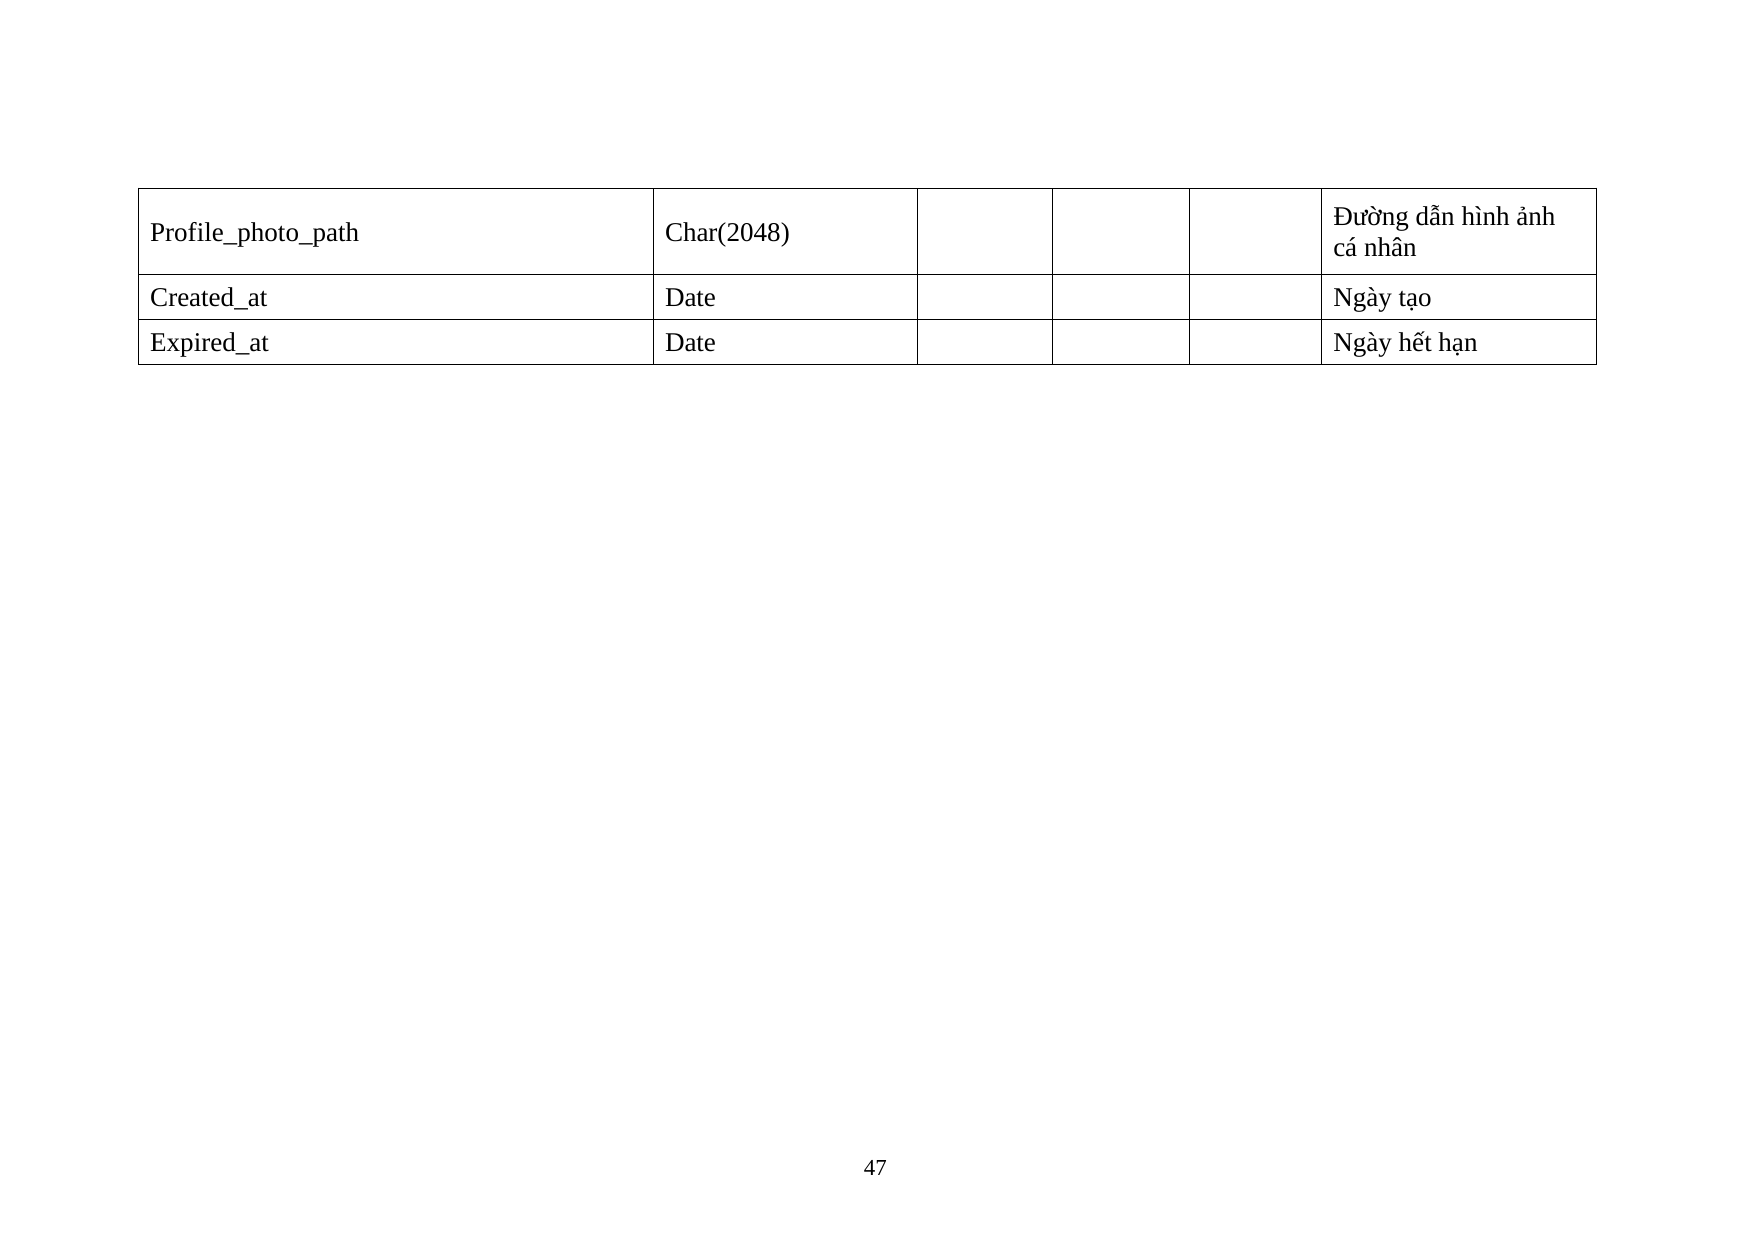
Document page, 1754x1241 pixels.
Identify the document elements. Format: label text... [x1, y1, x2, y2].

table_cell Ngày tạo [1322, 275, 1596, 318]
table_cell [1053, 189, 1189, 274]
table_cell [918, 189, 1052, 274]
table_cell [1190, 320, 1321, 364]
table_cell Expired_at [139, 320, 653, 364]
table_cell Profile_photo_path [139, 189, 653, 274]
table_cell Created_at [139, 275, 653, 318]
table_cell Date [654, 275, 917, 318]
table_cell [918, 320, 1052, 364]
table_cell Ngày hết hạn [1322, 320, 1596, 364]
table_cell Date [654, 320, 917, 364]
table_cell [1053, 320, 1189, 364]
table_cell [918, 275, 1052, 318]
table_cell Đường dẫn hình ảnh cá nhân [1322, 189, 1596, 274]
table_cell [1053, 275, 1189, 318]
table_cell [1190, 189, 1321, 274]
table_cell [1190, 275, 1321, 318]
table_cell Char(2048) [654, 189, 917, 274]
